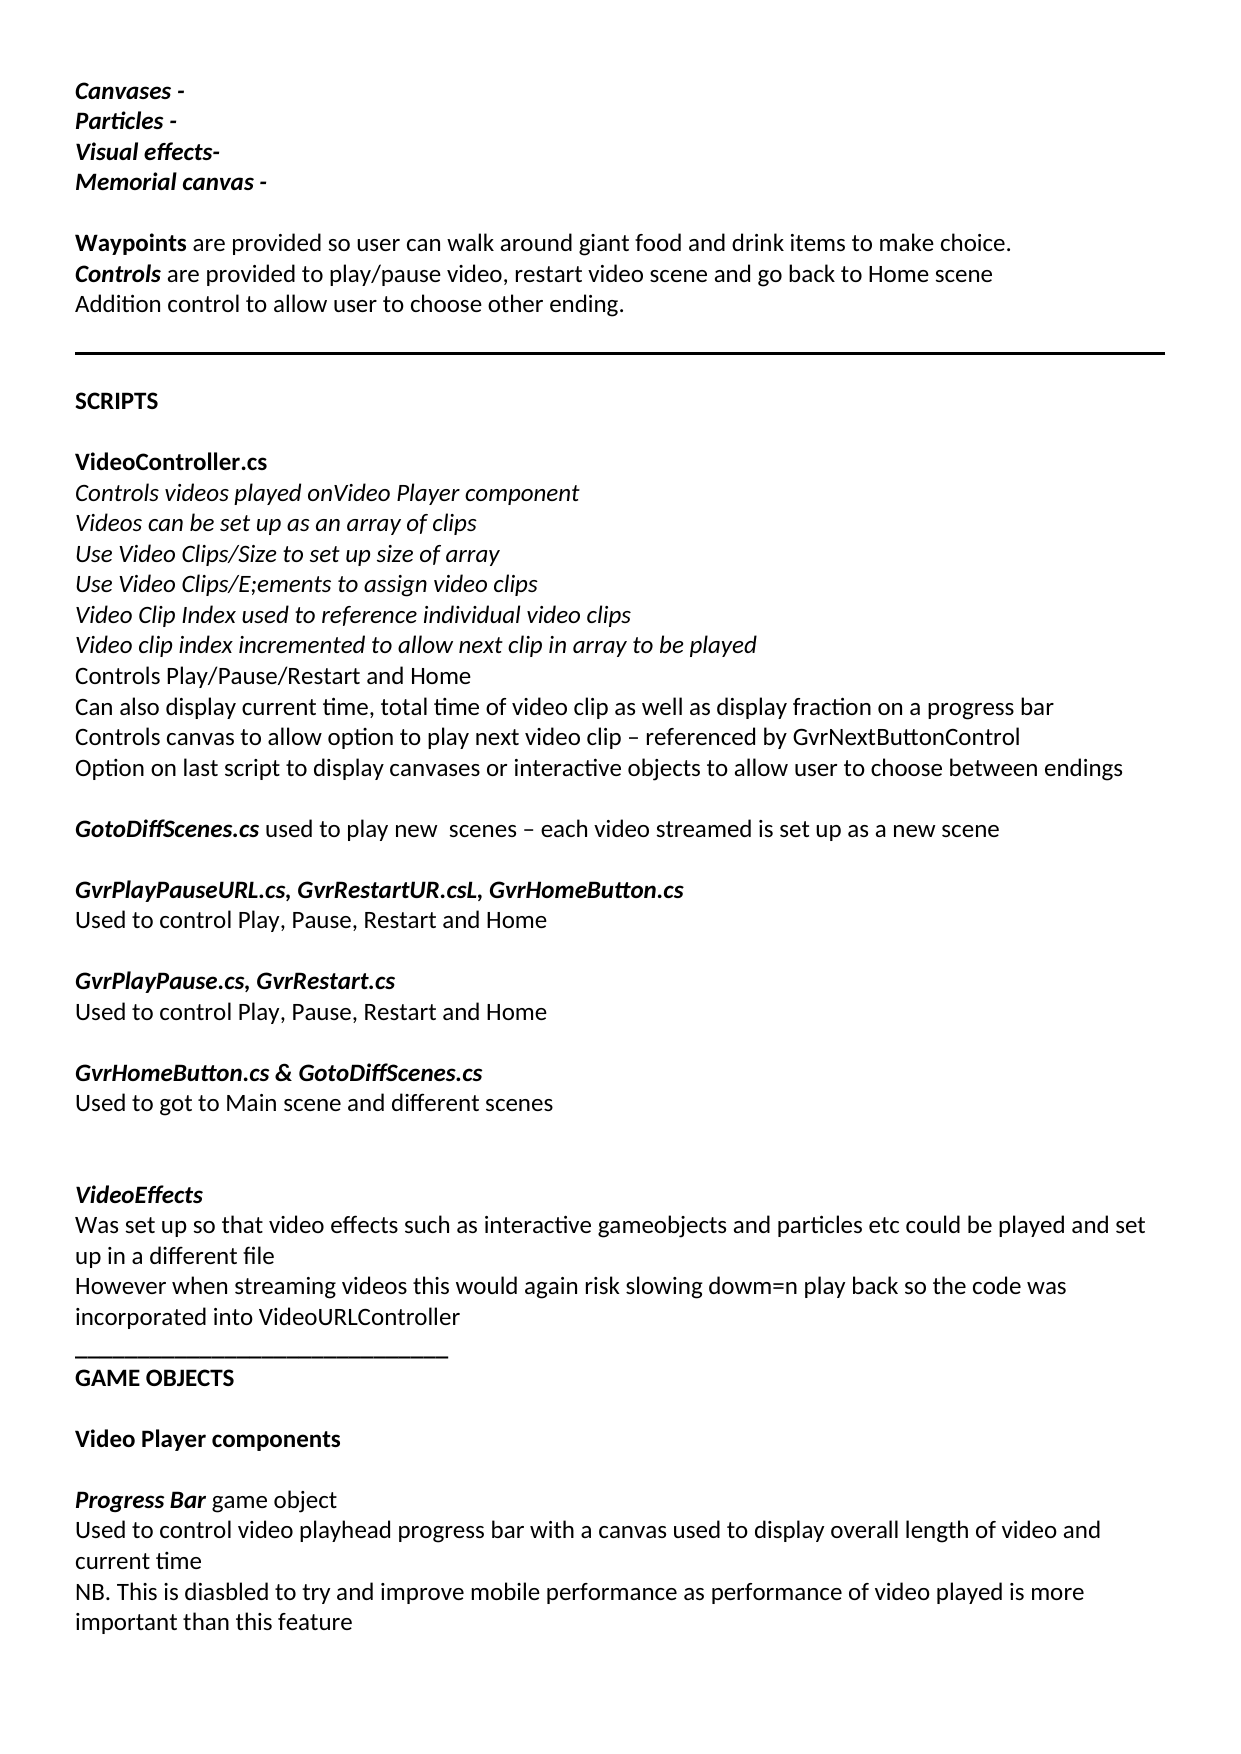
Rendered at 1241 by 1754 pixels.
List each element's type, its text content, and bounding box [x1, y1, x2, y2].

text Was set up so that video effects such as interactive gameobjects and particles etc could be played and set up in a different file [75, 1209, 1165, 1271]
text SCRIPTS [75, 385, 1165, 416]
text Particles - [75, 106, 1165, 136]
text Video clip index incremented to allow next clip in array to be played [75, 629, 1165, 660]
text Controls are provided to play/pause video, restart video scene and go back to Home scene [75, 258, 1165, 289]
text Video Clip Index used to reference individual video clips [75, 599, 1165, 629]
text GvrHomeButton.cs & GotoDiffScenes.cs [75, 1057, 1165, 1087]
text Progress Bar game object [75, 1484, 1165, 1515]
text Can also display current time, total time of video clip as well as display fraction on a progress bar [75, 691, 1165, 721]
text Addition control to allow user to choose other ending. [75, 289, 1165, 319]
text Controls videos played onVideo Player component [75, 477, 1165, 507]
text Used to control video playhead progress bar with a canvas used to display overall length of video and current time [75, 1515, 1165, 1576]
text GAME OBJECTS [75, 1362, 1165, 1393]
text NB. This is diasbled to try and improve mobile performance as performance of video played is more important than this feature [75, 1576, 1165, 1637]
text Used to got to Main scene and different scenes [75, 1087, 1165, 1118]
text However when streaming videos this would again risk slowing dowm=n play back so the code was incorporated into VideoURLController [75, 1271, 1165, 1332]
text Option on last script to display canvases or interactive objects to allow user to choose between endings [75, 752, 1165, 782]
text Memorial canvas - [75, 167, 1165, 197]
text ______________________________ [75, 1332, 1165, 1362]
text VideoController.cs [75, 446, 1165, 477]
text Canvases - [75, 75, 1165, 106]
text GvrPlayPause.cs, GvrRestart.cs [75, 965, 1165, 996]
text Use Video Clips/E;ements to assign video clips [75, 568, 1165, 599]
text Controls canvas to allow option to play next video clip – referenced by GvrNextButtonControl [75, 721, 1165, 752]
text Video Player components [75, 1423, 1165, 1454]
text Waypoints are provided so user can walk around giant food and drink items to make choice. [75, 228, 1165, 258]
text Use Video Clips/Size to set up size of array [75, 538, 1165, 568]
text Visual effects- [75, 136, 1165, 167]
text GotoDiffScenes.cs used to play new scenes – each video streamed is set up as a new scene [75, 813, 1165, 843]
text GvrPlayPauseURL.cs, GvrRestartUR.csL, GvrHomeButton.cs [75, 874, 1165, 904]
text Controls Play/Pause/Restart and Home [75, 660, 1165, 691]
text Used to control Play, Pause, Restart and Home [75, 904, 1165, 935]
text Used to control Play, Pause, Restart and Home [75, 996, 1165, 1026]
text VideoEffects [75, 1179, 1165, 1209]
text Videos can be set up as an array of clips [75, 507, 1165, 538]
